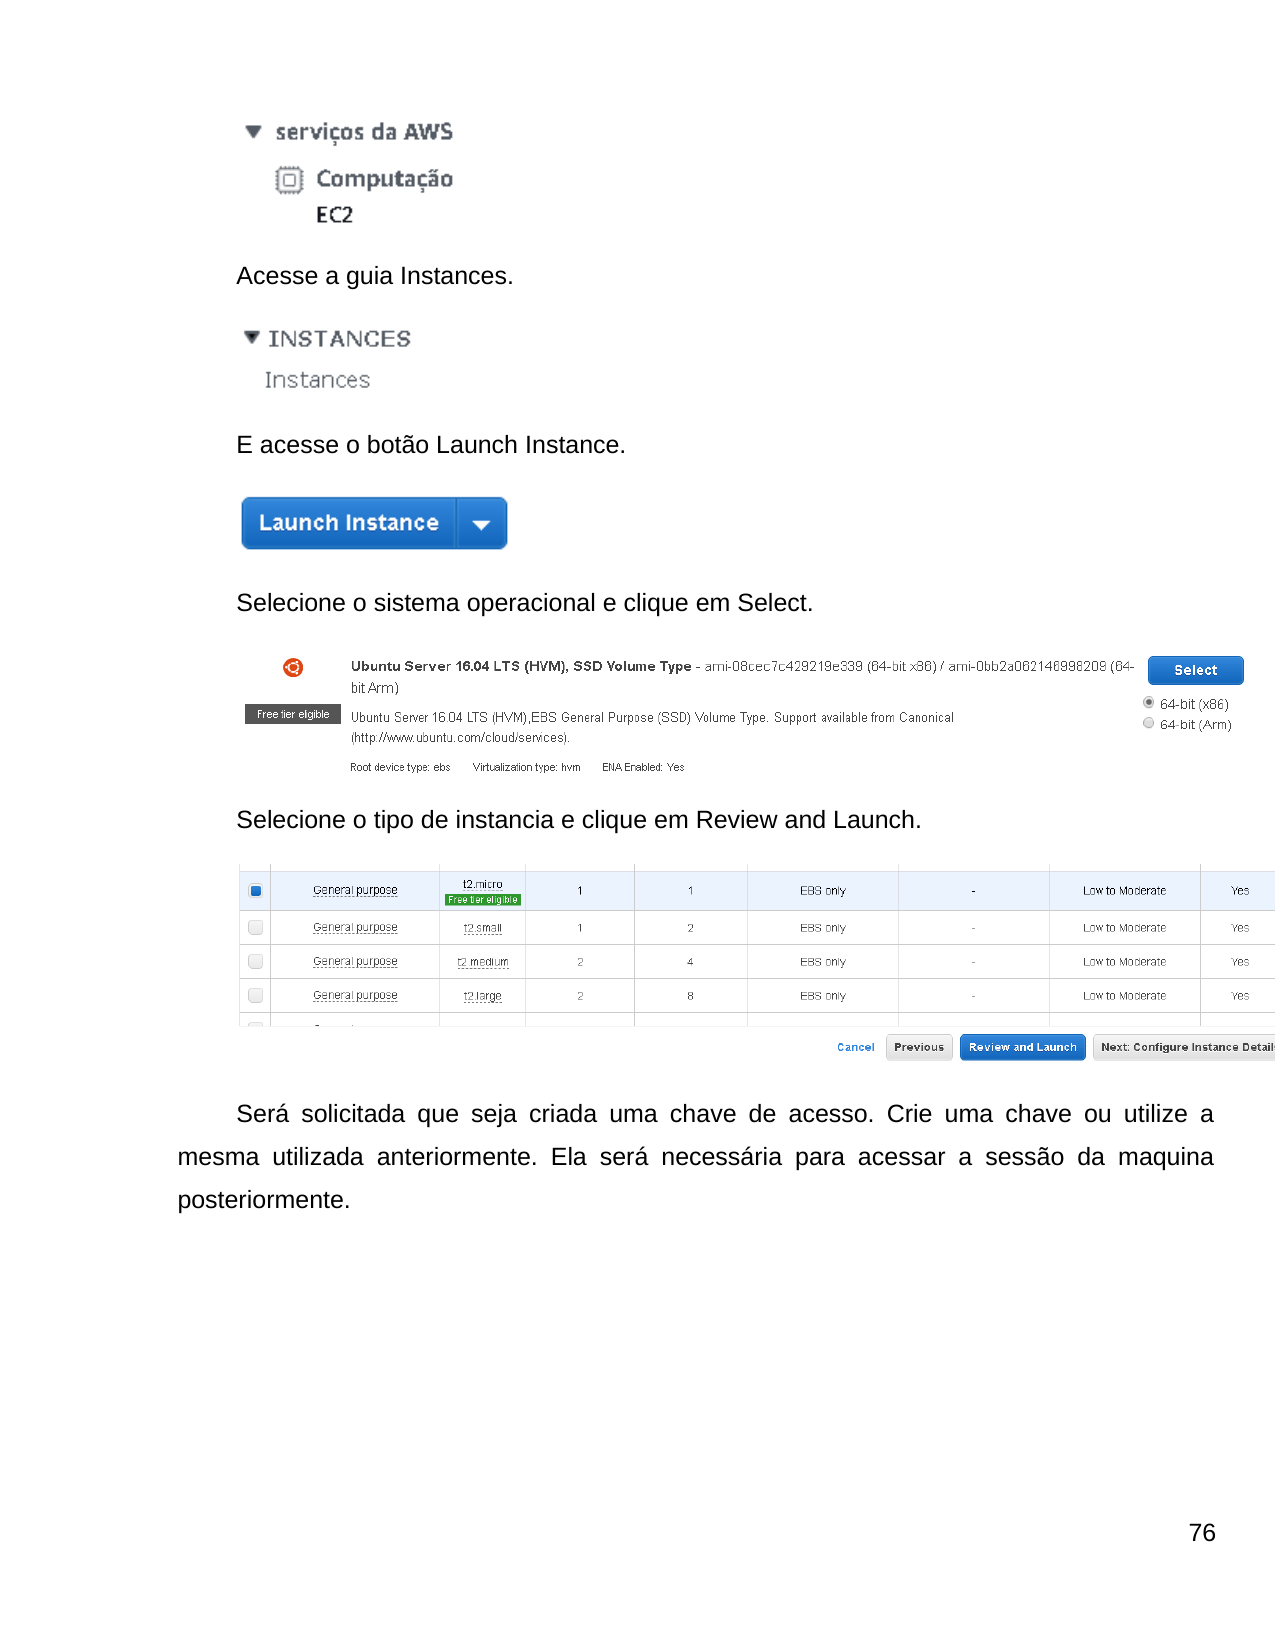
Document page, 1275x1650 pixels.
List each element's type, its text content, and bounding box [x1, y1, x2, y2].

text E acesse o botão Launch Instance. [177, 429, 1216, 458]
picture [236, 647, 1257, 774]
text Será solicitada que seja criada uma chave de acesso. Crie uma chave ou utilize a mesma utilizada anteriormente. Ela será necessária para acessar a sessão da maquina posteriormente. [177, 1099, 1216, 1214]
picture [236, 320, 424, 399]
picture [236, 864, 1275, 1068]
picture [236, 118, 473, 230]
text Acesse a guia Instances. [177, 261, 1216, 289]
text Selecione o tipo de instancia e clique em Review and Launch. [177, 805, 1216, 834]
text Selecione o sistema operacional e clique em Select. [177, 588, 1216, 616]
picture [236, 489, 513, 557]
